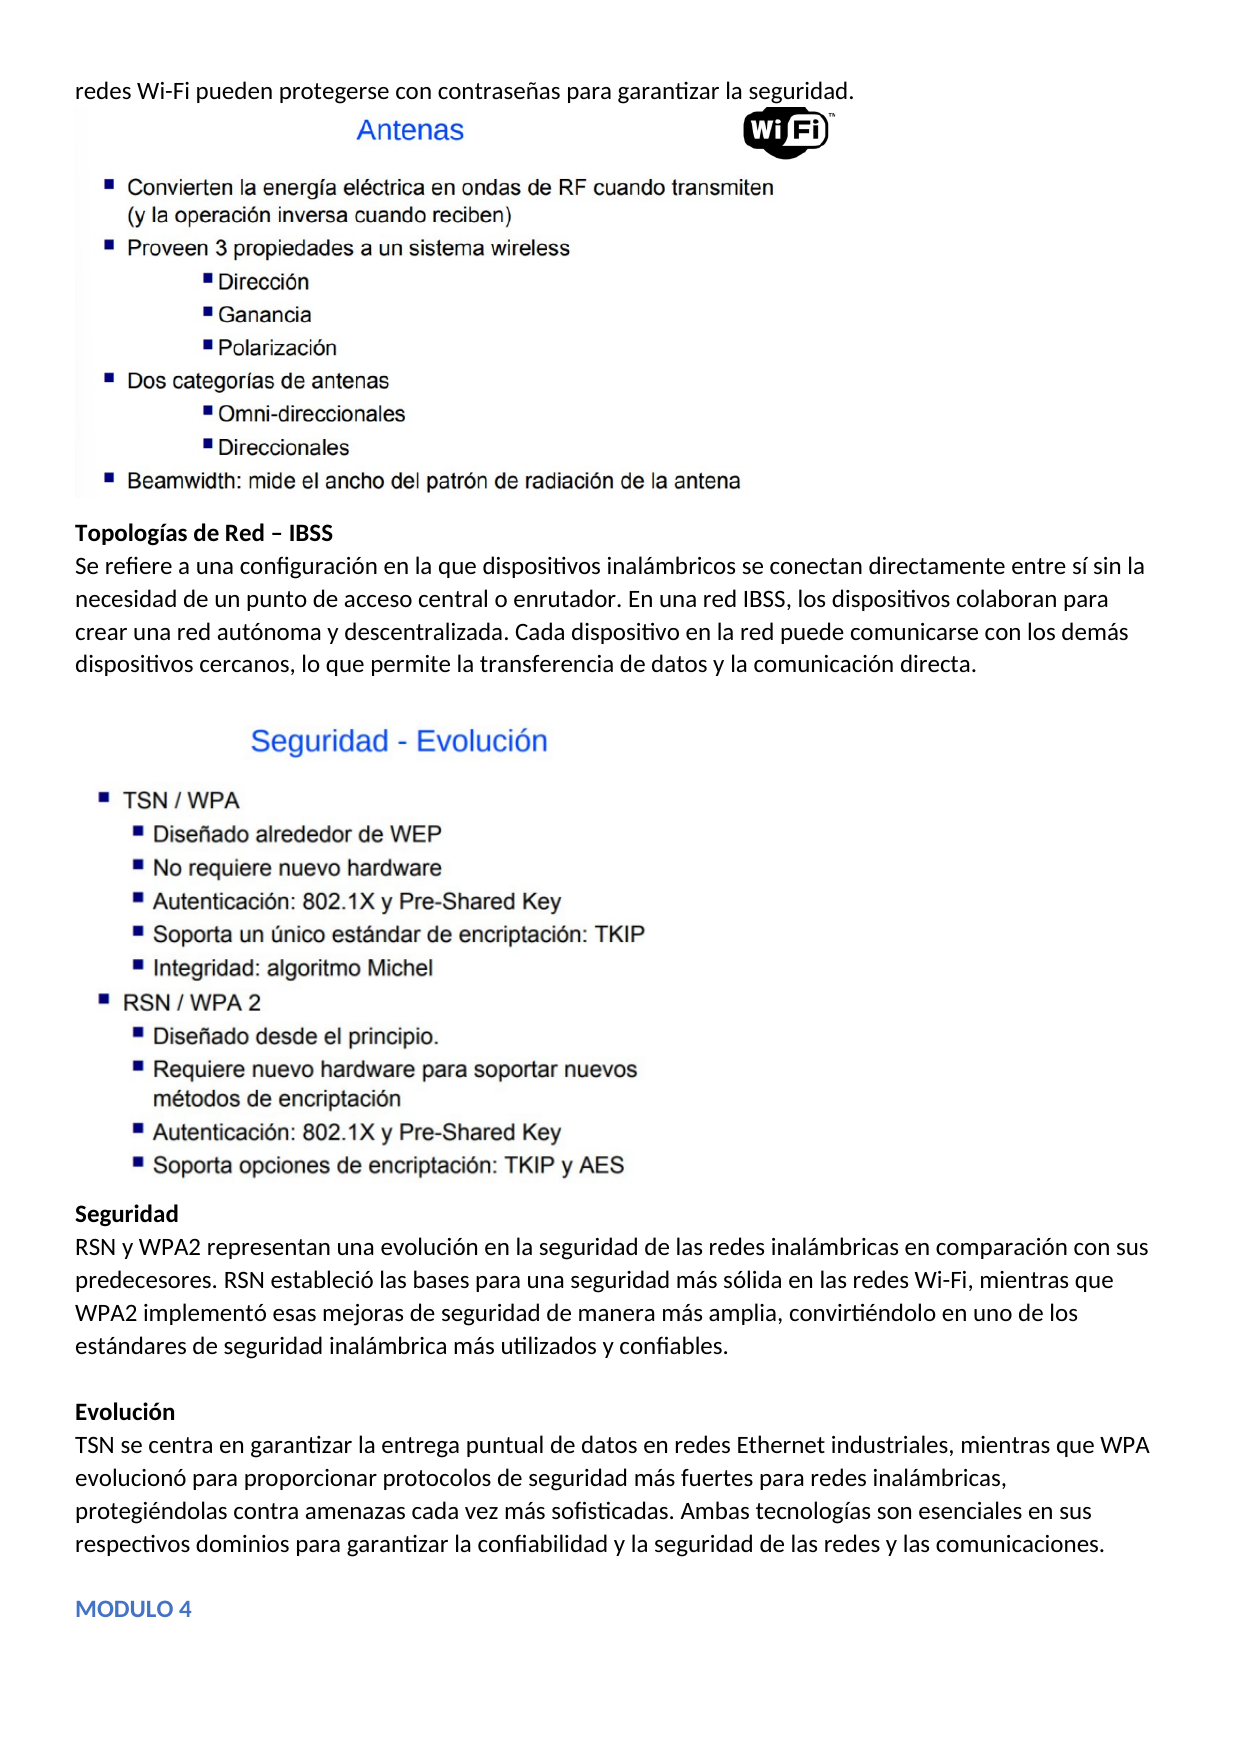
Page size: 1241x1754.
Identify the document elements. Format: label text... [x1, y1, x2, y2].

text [75, 75, 1165, 498]
picture [75, 107, 836, 498]
text Topologías de Red – IBSS Se refiere a una configuración en la que dispositivos inalámbricos se conectan directamente entre sí sin la necesidad de un punto de acceso central o enrutador. En una red IBSS, los dispositivos colaboran para crear una red autónoma y descentralizada. Cada dispositivo en la red puede comunicarse con los demás dispositivos cercanos, lo que permite la transferencia de datos y la comunicación directa. Seguridad RSN y WPA2 representan una evolución en la seguridad de las redes inalámbricas en comparación con sus predecesores. RSN estableció las bases para una seguridad más sólida en las redes Wi-Fi, mientras que WPA2 implementó esas mejoras de seguridad de manera más amplia, convirtiéndolo en uno de los estándares de seguridad inalámbrica más utilizados y confiables. Evolución TSN se centra en garantizar la entrega puntual de datos en redes Ethernet industriales, mientras que WPA evolucionó para proporcionar protocolos de seguridad más fuertes para redes inalámbricas, protegiéndolas contra amenazas cada vez más sofisticadas. Ambas tecnologías son esenciales en sus respectivos dominios para garantizar la confiabilidad y la seguridad de las redes y las comunicaciones. MODULO 4 [75, 517, 1165, 1624]
picture [75, 714, 670, 1197]
